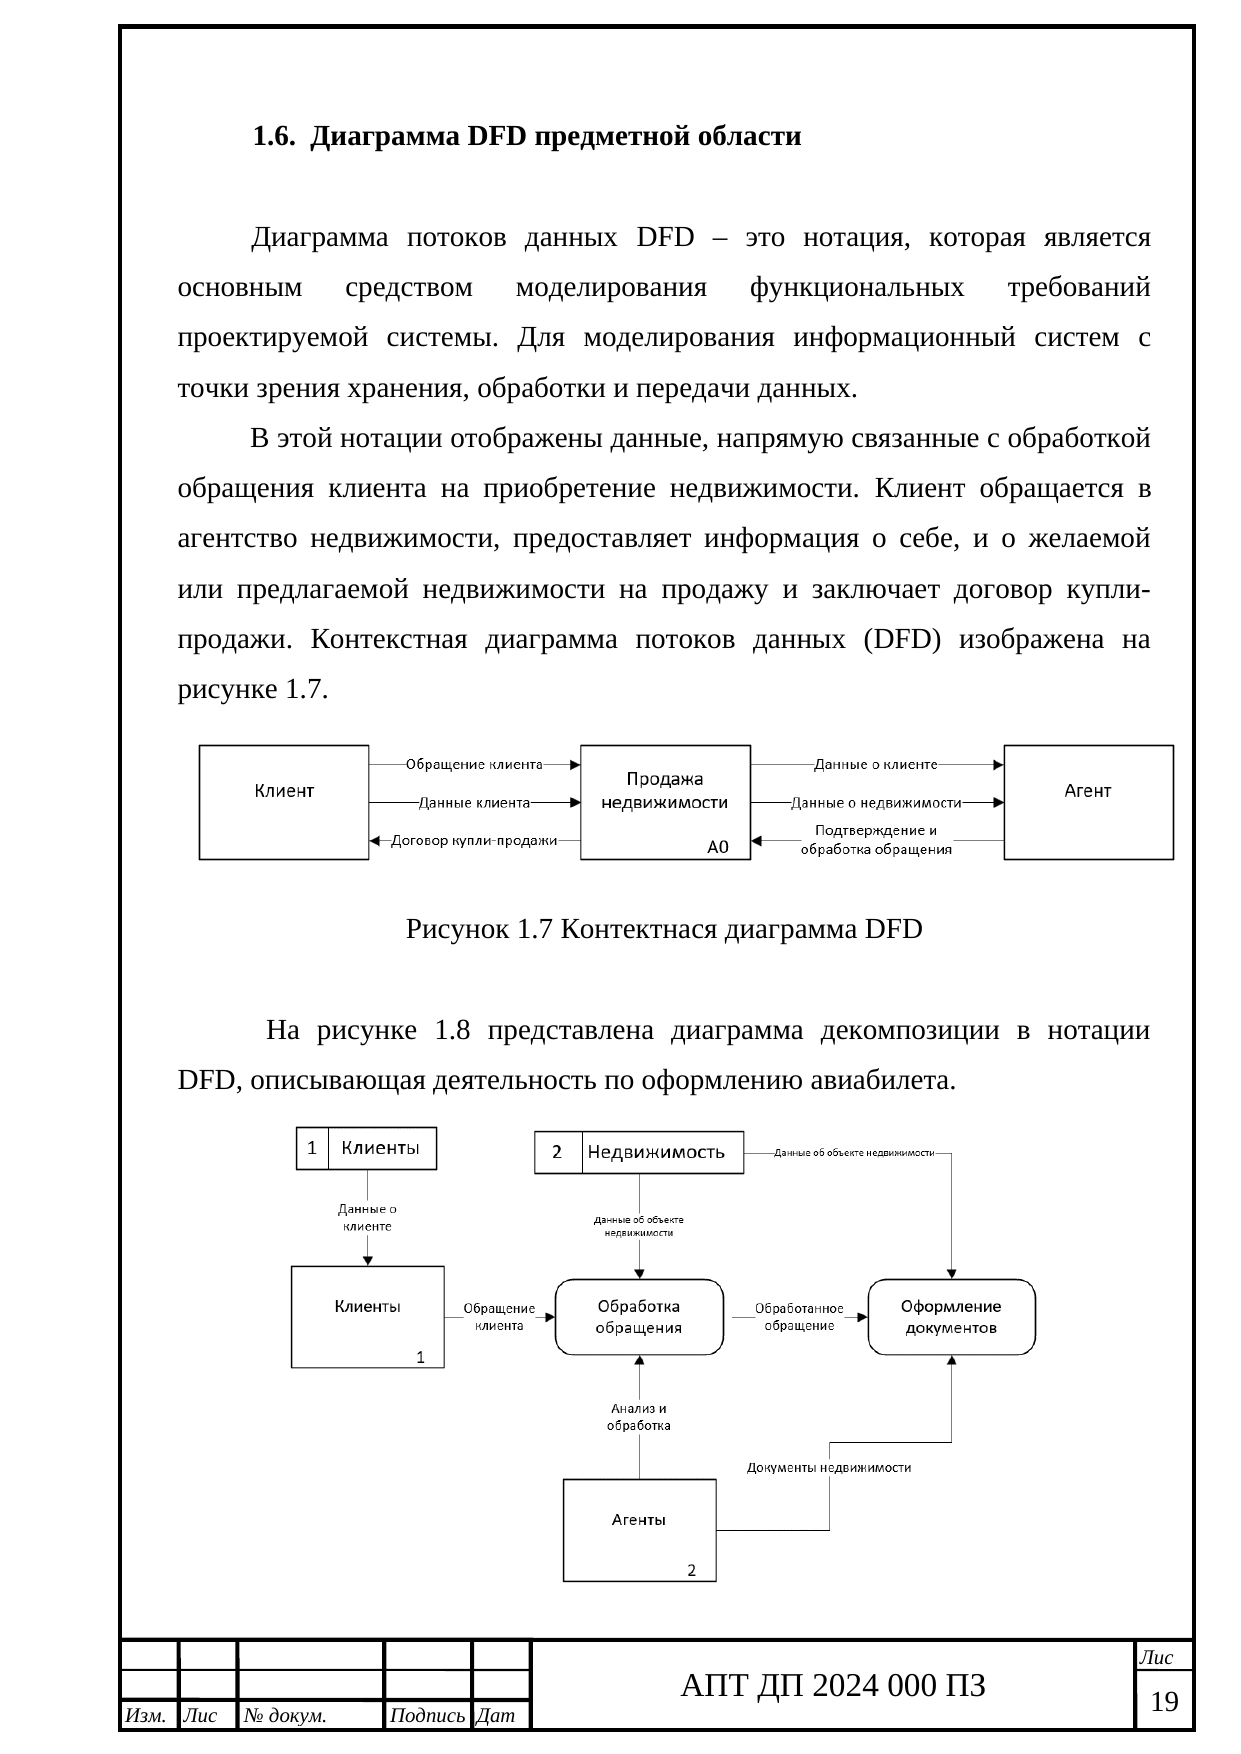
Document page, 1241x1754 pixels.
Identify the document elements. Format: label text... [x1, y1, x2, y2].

text Рисунок 1.7 Контектнася диаграмма DFD [177, 911, 1152, 945]
picture [177, 721, 1187, 895]
text На рисунке 1.8 представлена диаграмма декомпозиции в нотации DFD, описывающая деятельность по оформлению авиабилета. [177, 1012, 1152, 1096]
list В этой нотации отображены данные, напрямую связанные с обработкой обращения клиента на приобретение недвижимости. Клиент обращается в агентство недвижимости, предоставляет информация о себе, и о желаемой или предлагаемой недвижимости на продажу и заключает договор купли-продажи. Контекстная диаграмма потоков данных (DFD) изображена на рисунке 1.7. [177, 420, 1152, 705]
text Диаграмма потоков данных DFD – это нотация, которая является основным средством моделирования функциональных требований проектируемой системы. Для моделирования информационный систем с точки зрения хранения, обработки и передачи данных. [177, 219, 1152, 403]
picture [277, 1112, 1051, 1601]
subtitle Диаграмма DFD предметной области [252, 118, 1152, 152]
